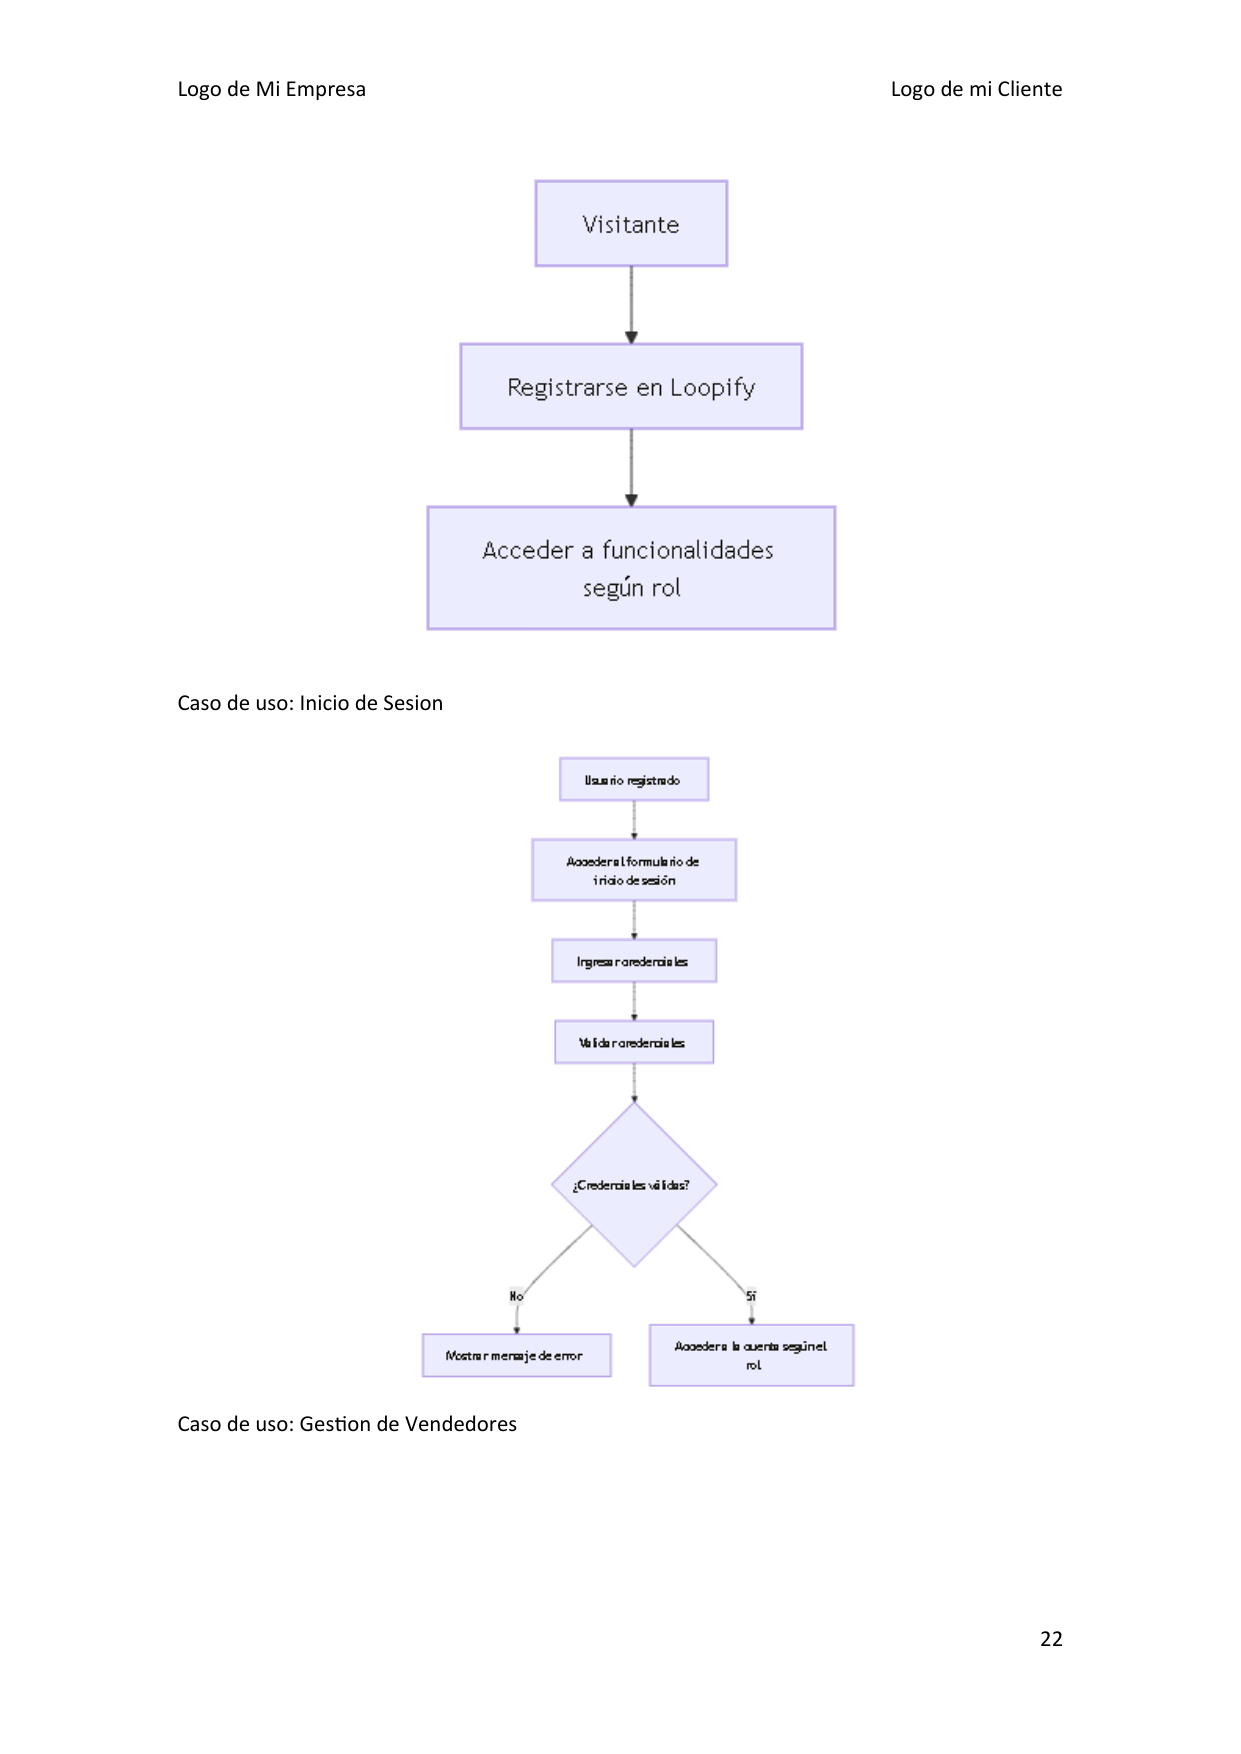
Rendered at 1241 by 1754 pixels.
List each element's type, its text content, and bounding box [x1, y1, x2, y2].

picture [364, 147, 876, 670]
text Caso de uso: Gestion de Vendedores [177, 1409, 1063, 1437]
picture [384, 735, 857, 1390]
text Caso de uso: Inicio de Sesion [177, 688, 1063, 716]
